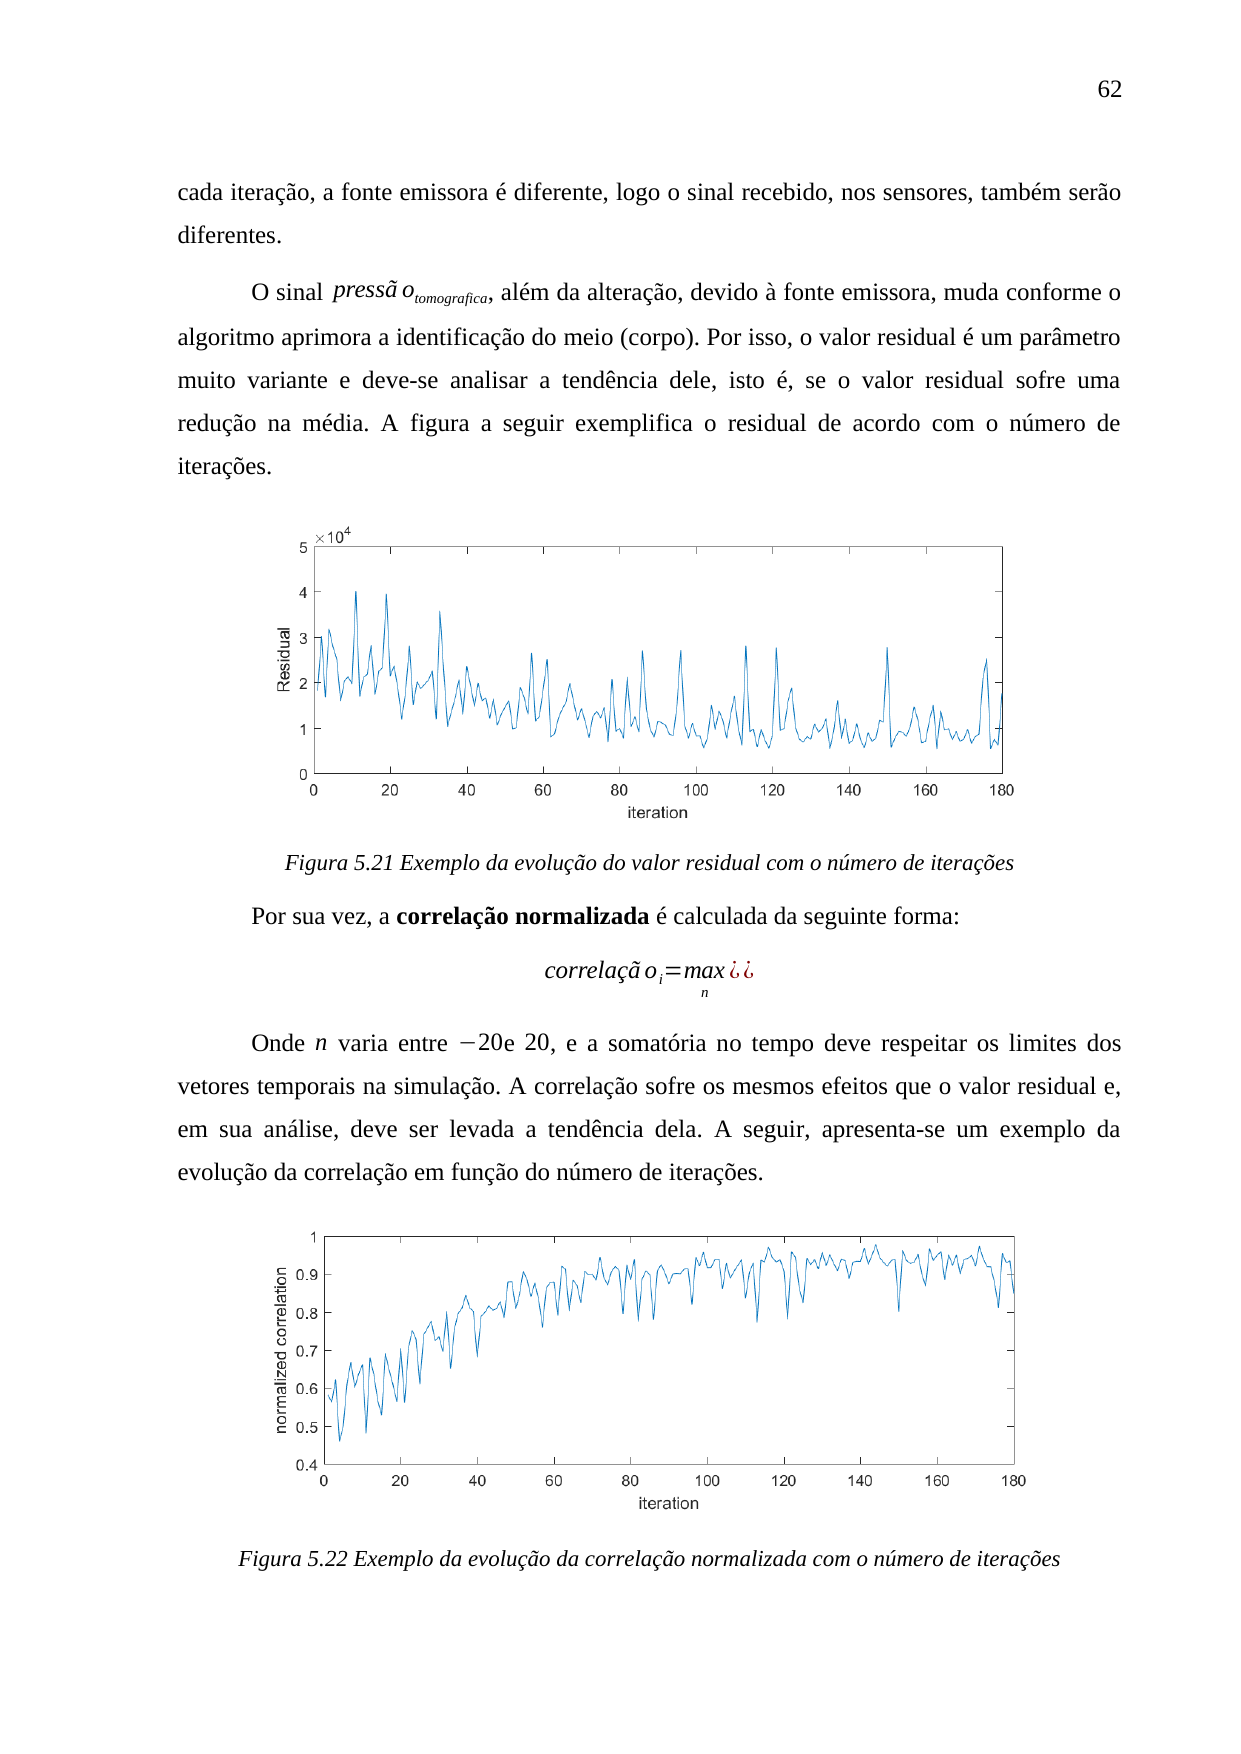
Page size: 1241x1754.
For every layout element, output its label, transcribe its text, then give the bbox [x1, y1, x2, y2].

text O sinal , além da alteração, devido à fonte emissora, muda conforme o algoritmo aprimora a identificação do meio (corpo). Por isso, o valor residual é um parâmetro muito variante e deve-se analisar a tendência dele, isto é, se o valor residual sofre uma redução na média. A figura a seguir exemplifica o residual de acordo com o número de iterações. [177, 276, 1122, 480]
picture [264, 1212, 1035, 1518]
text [177, 177, 1122, 249]
picture [267, 506, 1032, 823]
text Por sua vez, a correlação normalizada é calculada da seguinte forma: [177, 901, 1122, 930]
text Onde varia entre e , e a somatória no tempo deve respeitar os limites dos vetores temporais na simulação. A correlação sofre os mesmos efeitos que o valor residual e, em sua análise, deve ser levada a tendência dela. A seguir, apresenta-se um exemplo da evolução da correlação em função do número de iterações. [177, 1028, 1122, 1186]
